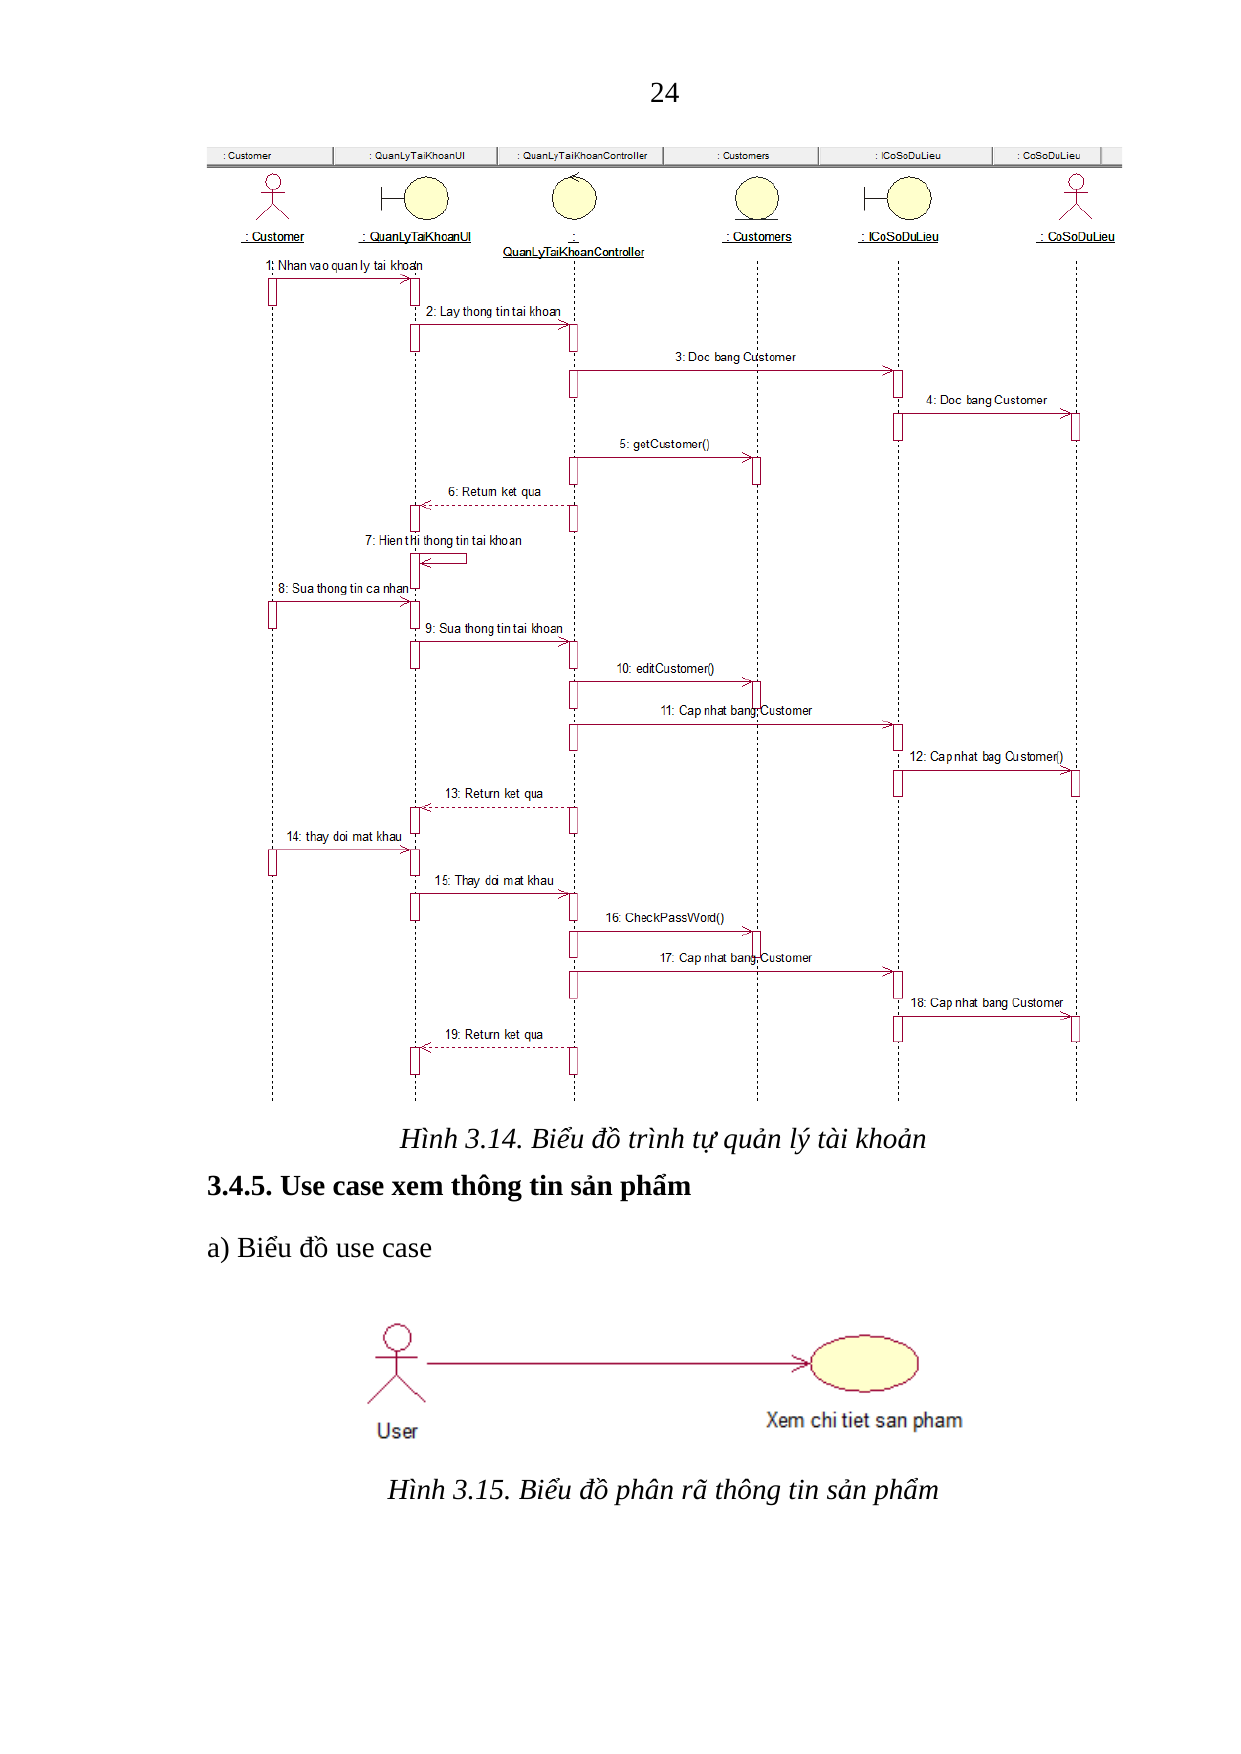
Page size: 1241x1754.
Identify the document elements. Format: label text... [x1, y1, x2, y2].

picture [349, 1297, 980, 1456]
picture [206, 147, 1123, 1105]
text a) Biểu đồ use case [207, 1231, 1122, 1264]
subtitle Use case xem thông tin sản phẩm [207, 1168, 1122, 1201]
